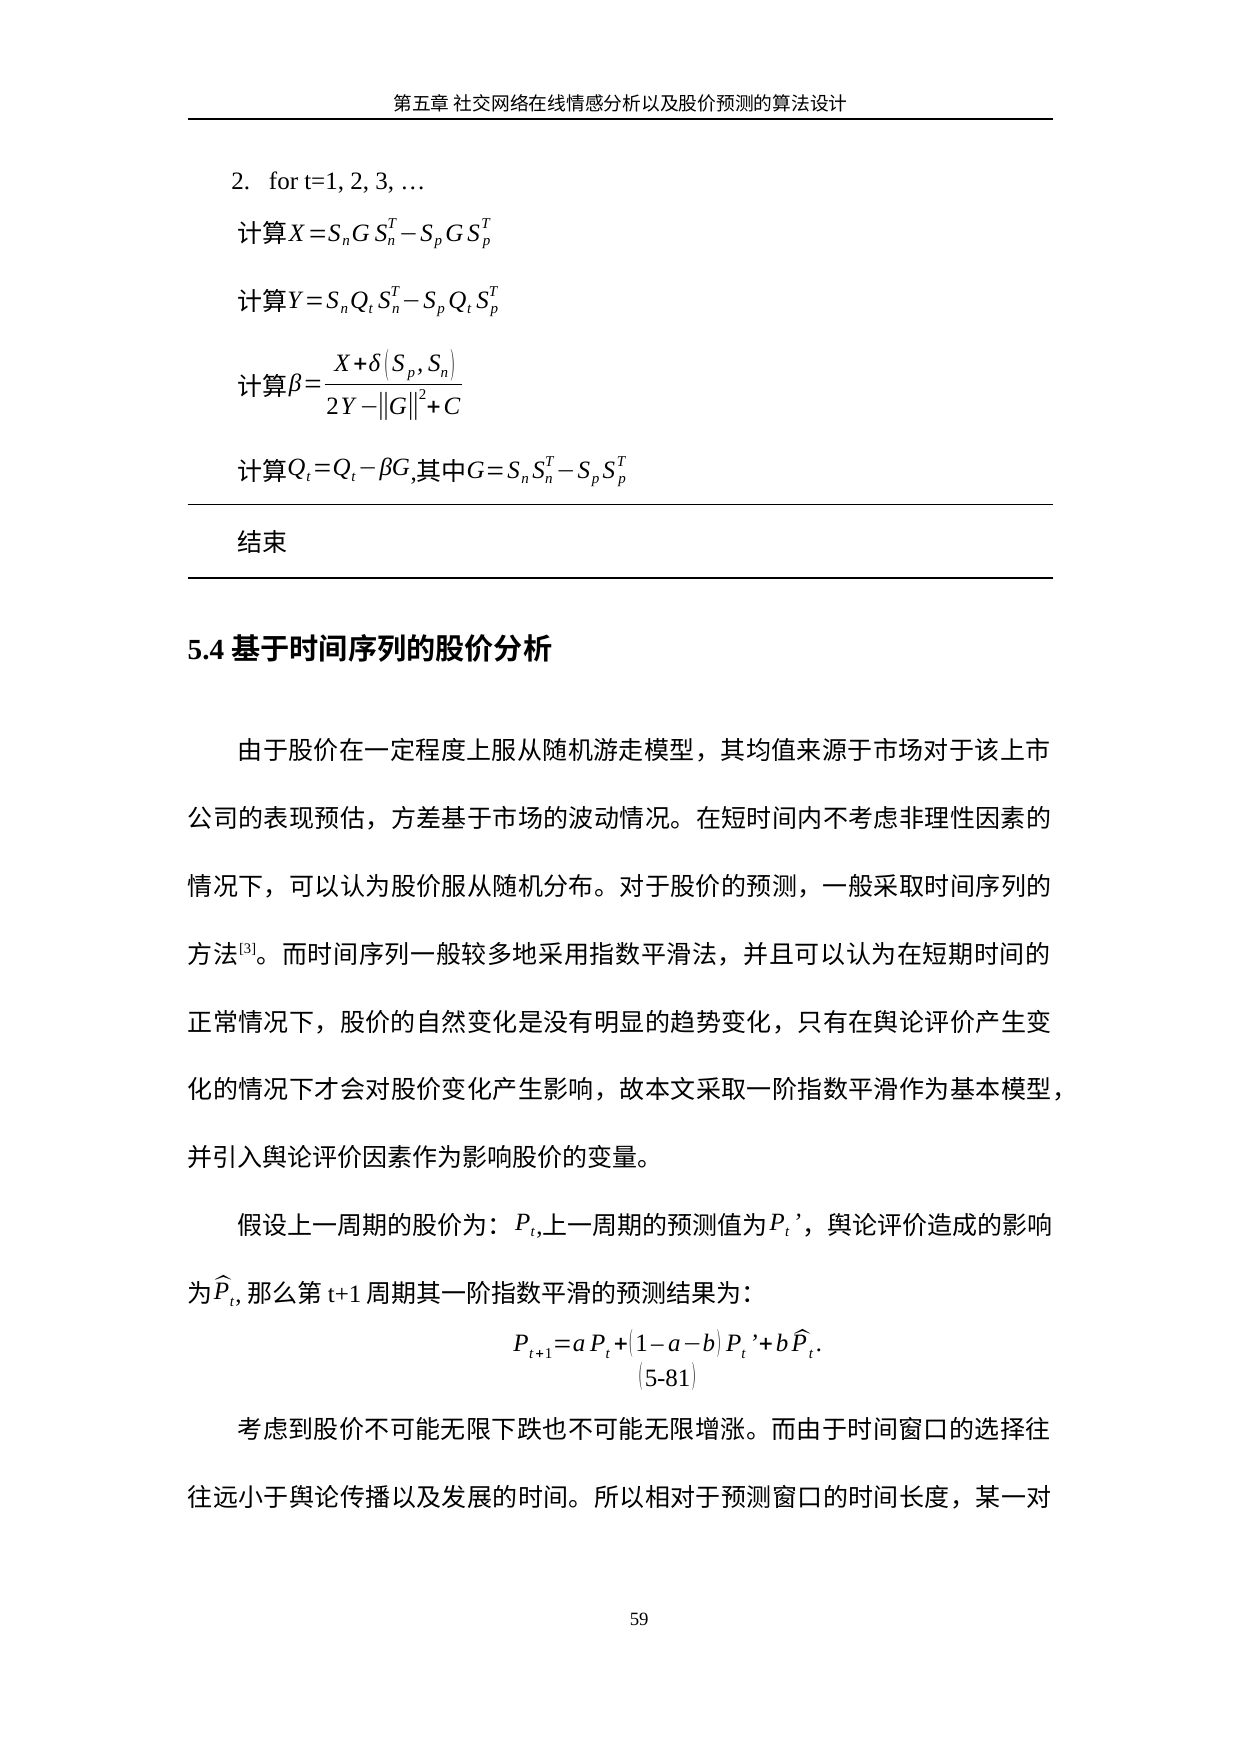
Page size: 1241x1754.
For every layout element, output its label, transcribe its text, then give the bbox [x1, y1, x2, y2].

text 计算 [187, 266, 1053, 334]
text 计算,其中 [187, 436, 1053, 503]
text 计算 [187, 334, 1053, 436]
text 假设上一周期的股价为：,上一周期的预测值为，舆论评价造成的影响为, 那么第t+1周期其一阶指数平滑的预测结果为： [187, 1190, 1053, 1326]
list for t=1, 2, 3, … [231, 164, 1053, 198]
text 计算 [187, 198, 1053, 266]
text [187, 1394, 1053, 1529]
subtitle 5.4 基于时间序列的股价分析 [187, 613, 1053, 681]
text 结束 [187, 505, 1053, 579]
text 由于股价在一定程度上服从随机游走模型，其均值来源于市场对于该上市公司的表现预估，方差基于市场的波动情况。在短时间内不考虑非理性因素的情况下，可以认为股价服从随机分布。对于股价的预测，一般采取时间序列的方法[3]。而时间序列一般较多地采用指数平滑法，并且可以认为在短期时间的正常情况下，股价的自然变化是没有明显的趋势变化，只有在舆论评价产生变化的情况下才会对股价变化产生影响，故本文采取一阶指数平滑作为基本模型，并引入舆论评价因素作为影响股价的变量。 [187, 714, 1053, 1190]
